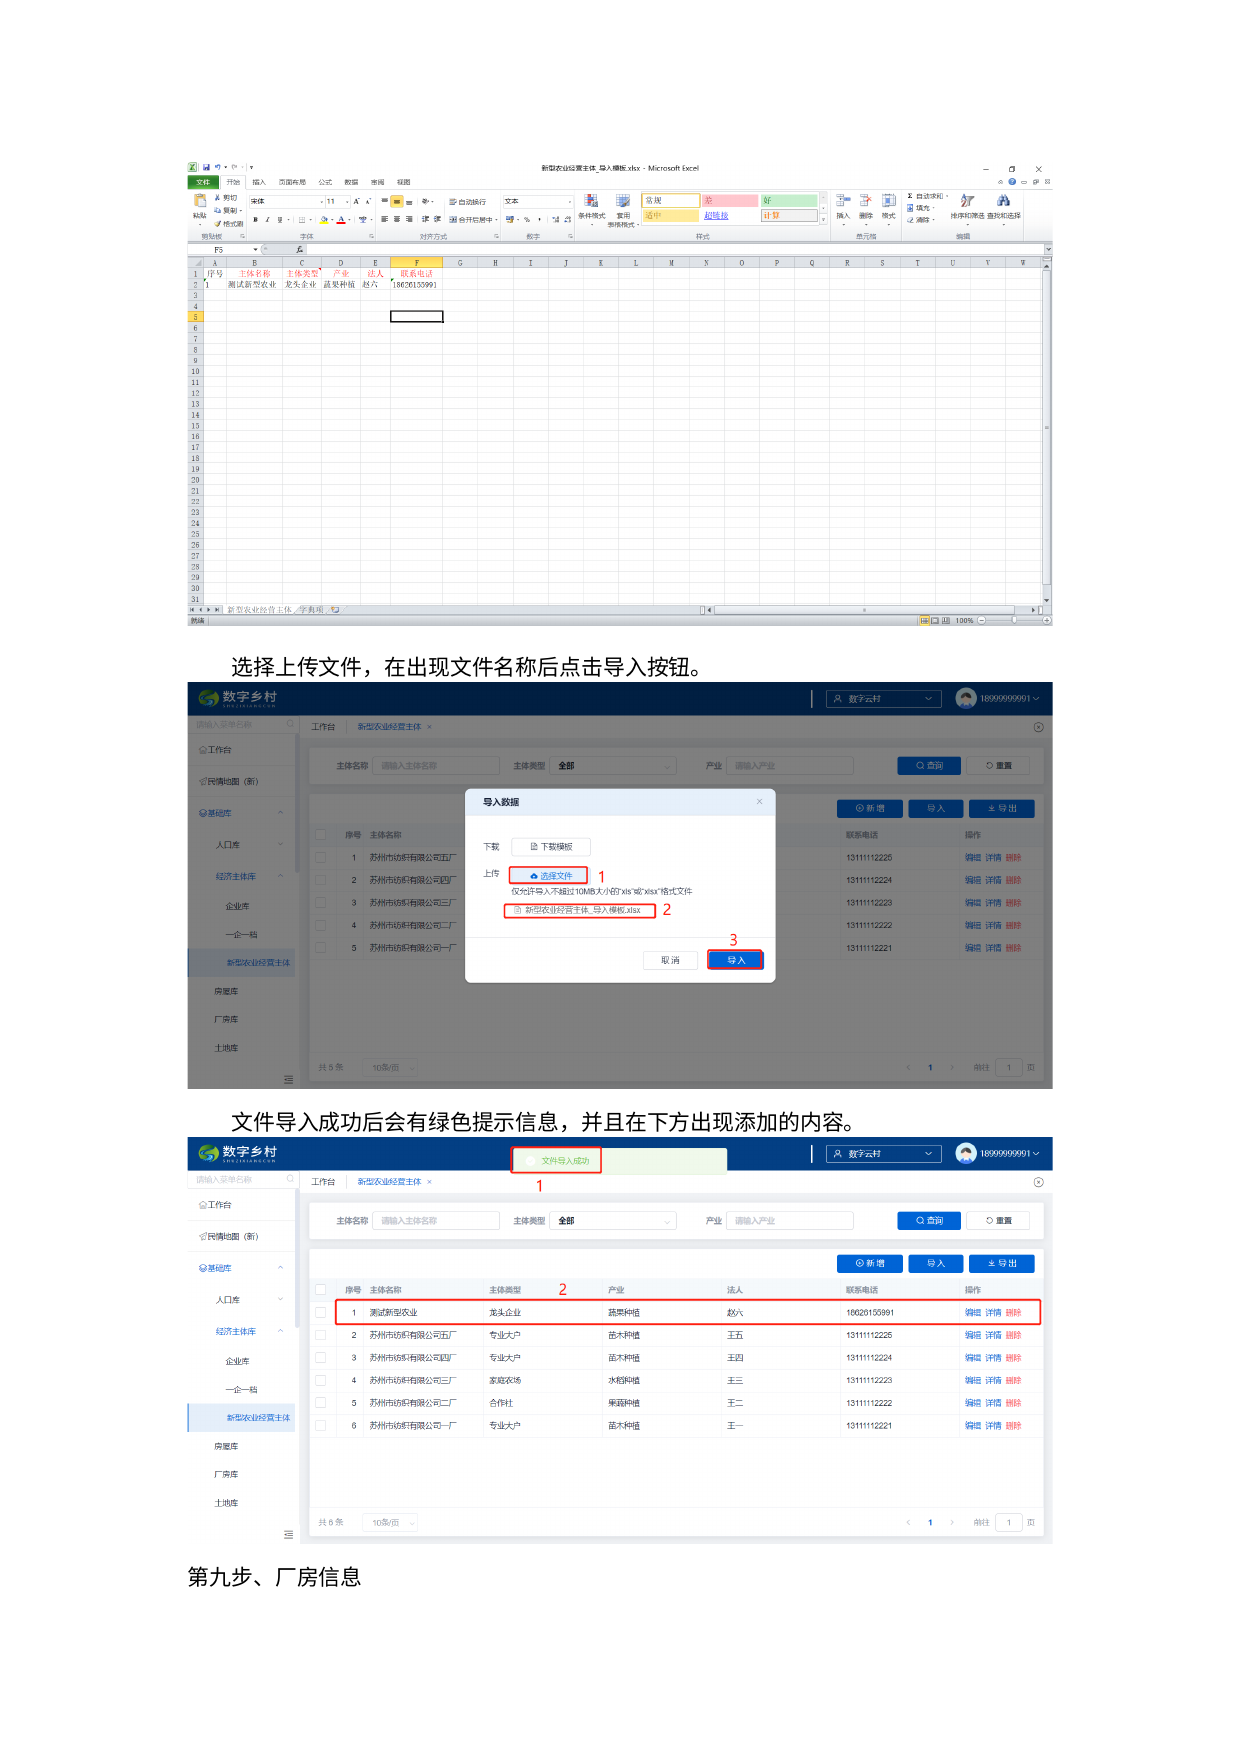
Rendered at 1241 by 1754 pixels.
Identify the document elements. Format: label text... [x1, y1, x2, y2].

text 文件导入成功后会有绿色提示信息，并且在下方出现添加的内容。 [187, 1104, 1053, 1137]
text 选择上传文件，在出现文件名称后点击导入按钮。 [187, 649, 1053, 682]
picture [187, 1137, 1053, 1544]
picture [187, 682, 1053, 1089]
picture [187, 162, 1053, 626]
text 第九步、厂房信息 [187, 1559, 1053, 1592]
